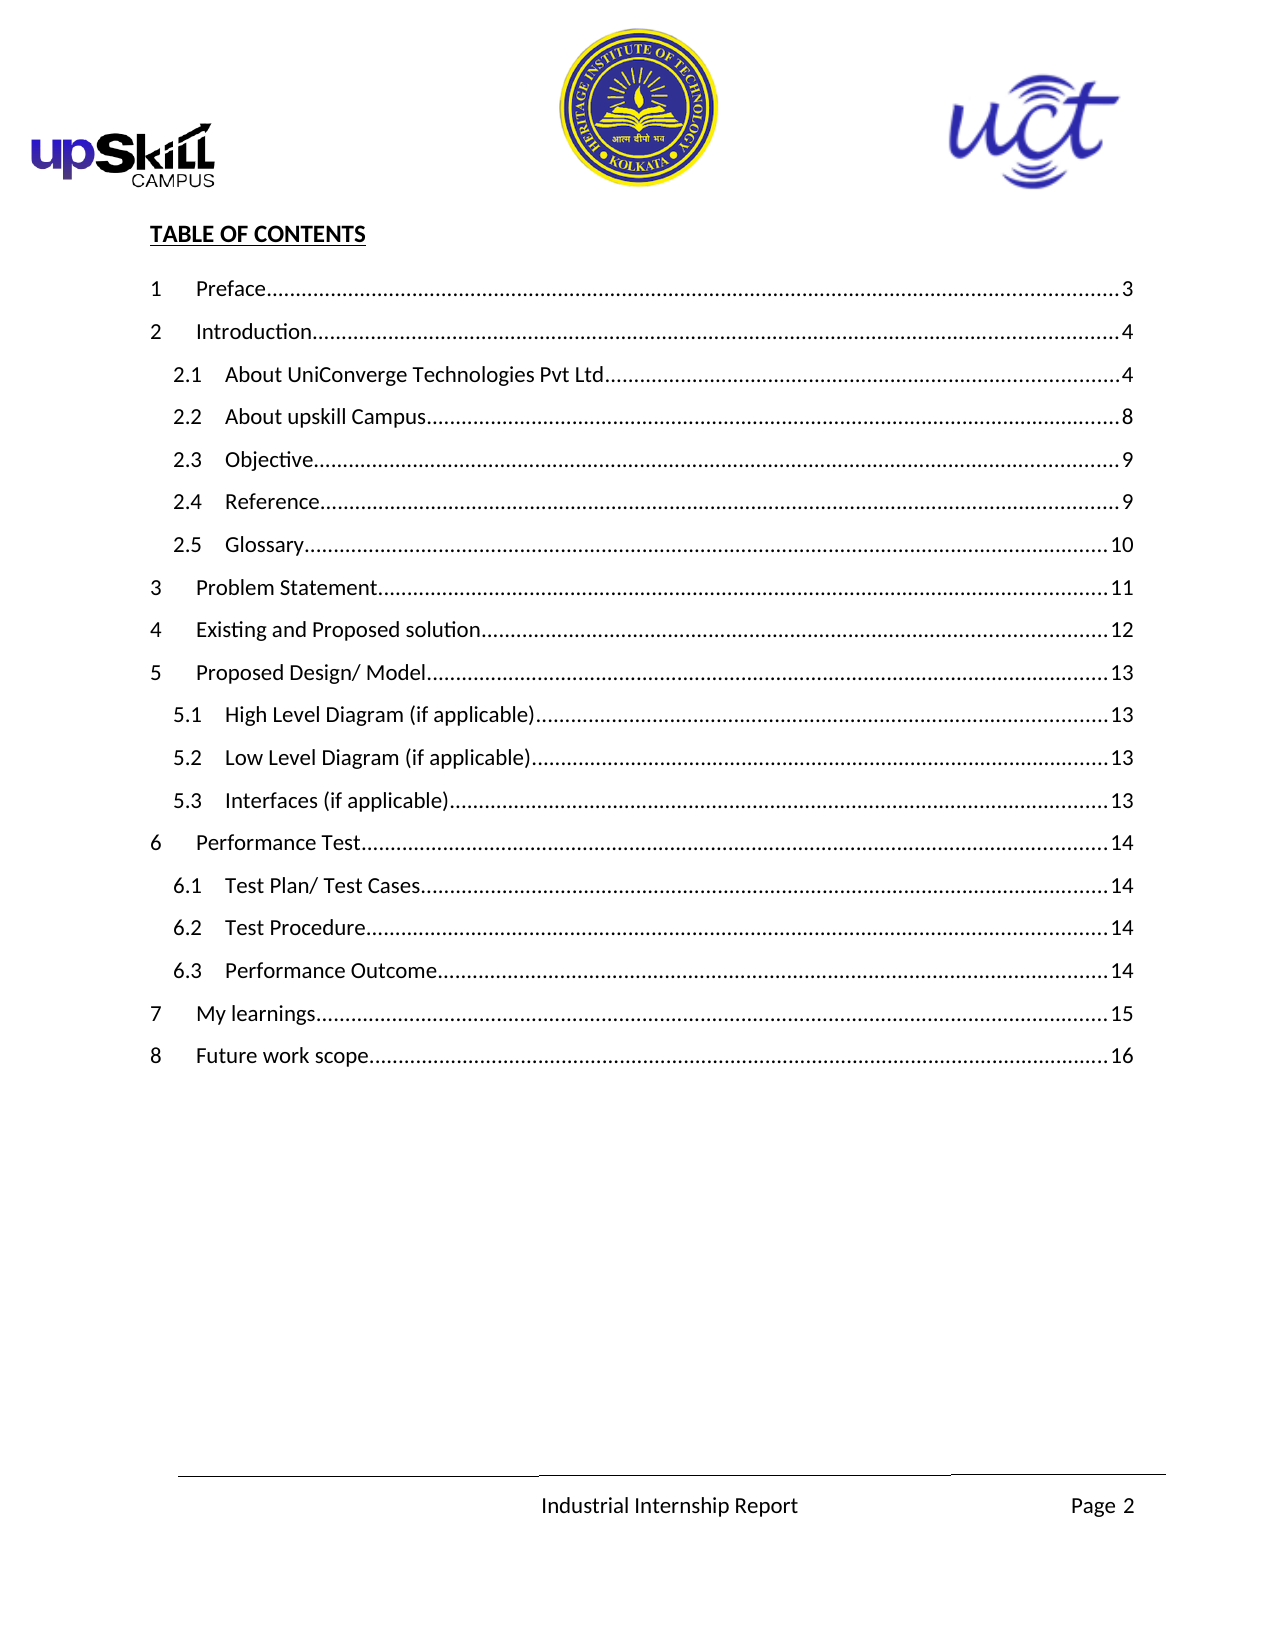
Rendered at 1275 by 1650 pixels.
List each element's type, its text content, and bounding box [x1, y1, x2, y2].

text 5.2 Low Level Diagram (if applicable) 13 [173, 743, 1134, 771]
text 4 Existing and Proposed solution 12 [150, 615, 1134, 643]
text 1 Preface 3 [150, 274, 1134, 302]
text TABLE OF CONTENTS [150, 219, 1134, 249]
text 6.3 Performance Outcome 14 [173, 956, 1134, 984]
text 5.1 High Level Diagram (if applicable) 13 [173, 701, 1134, 728]
text 2.1 About UniConverge Technologies Pvt Ltd 4 [173, 360, 1134, 388]
text 6 Performance Test 14 [150, 828, 1134, 856]
text 6.2 Test Procedure 14 [173, 913, 1134, 942]
picture [0, 111, 246, 191]
text 7 My learnings 15 [150, 999, 1134, 1027]
text 3 Problem Statement 11 [150, 573, 1134, 601]
picture [526, 28, 749, 191]
text 6.1 Test Plan/ Test Cases 14 [173, 871, 1134, 899]
text 2.4 Reference 9 [173, 487, 1134, 516]
text 5.3 Interfaces (if applicable) 13 [173, 786, 1134, 814]
text 2.2 About upskill Campus 8 [173, 402, 1134, 430]
text 2.5 Glossary 10 [173, 530, 1134, 558]
picture [946, 65, 1125, 191]
text 2 Introduction 4 [150, 317, 1134, 345]
text 2.3 Objective 9 [173, 445, 1134, 473]
text 8 Future work scope 16 [150, 1041, 1134, 1069]
text 5 Proposed Design/ Model 13 [150, 658, 1134, 686]
